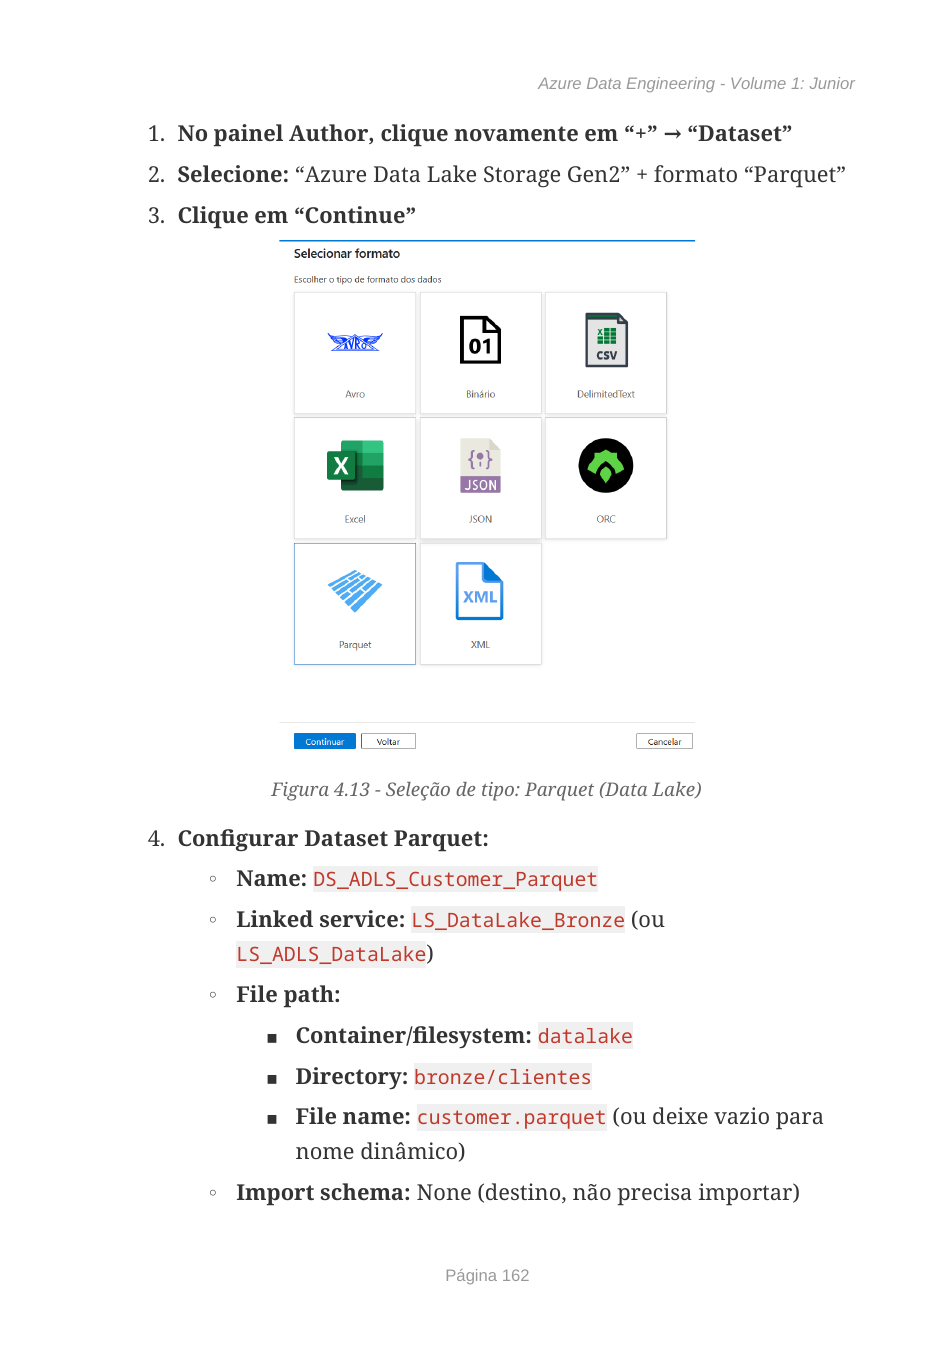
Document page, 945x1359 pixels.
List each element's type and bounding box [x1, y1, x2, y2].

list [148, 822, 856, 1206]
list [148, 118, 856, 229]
picture [279, 240, 696, 756]
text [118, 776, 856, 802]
